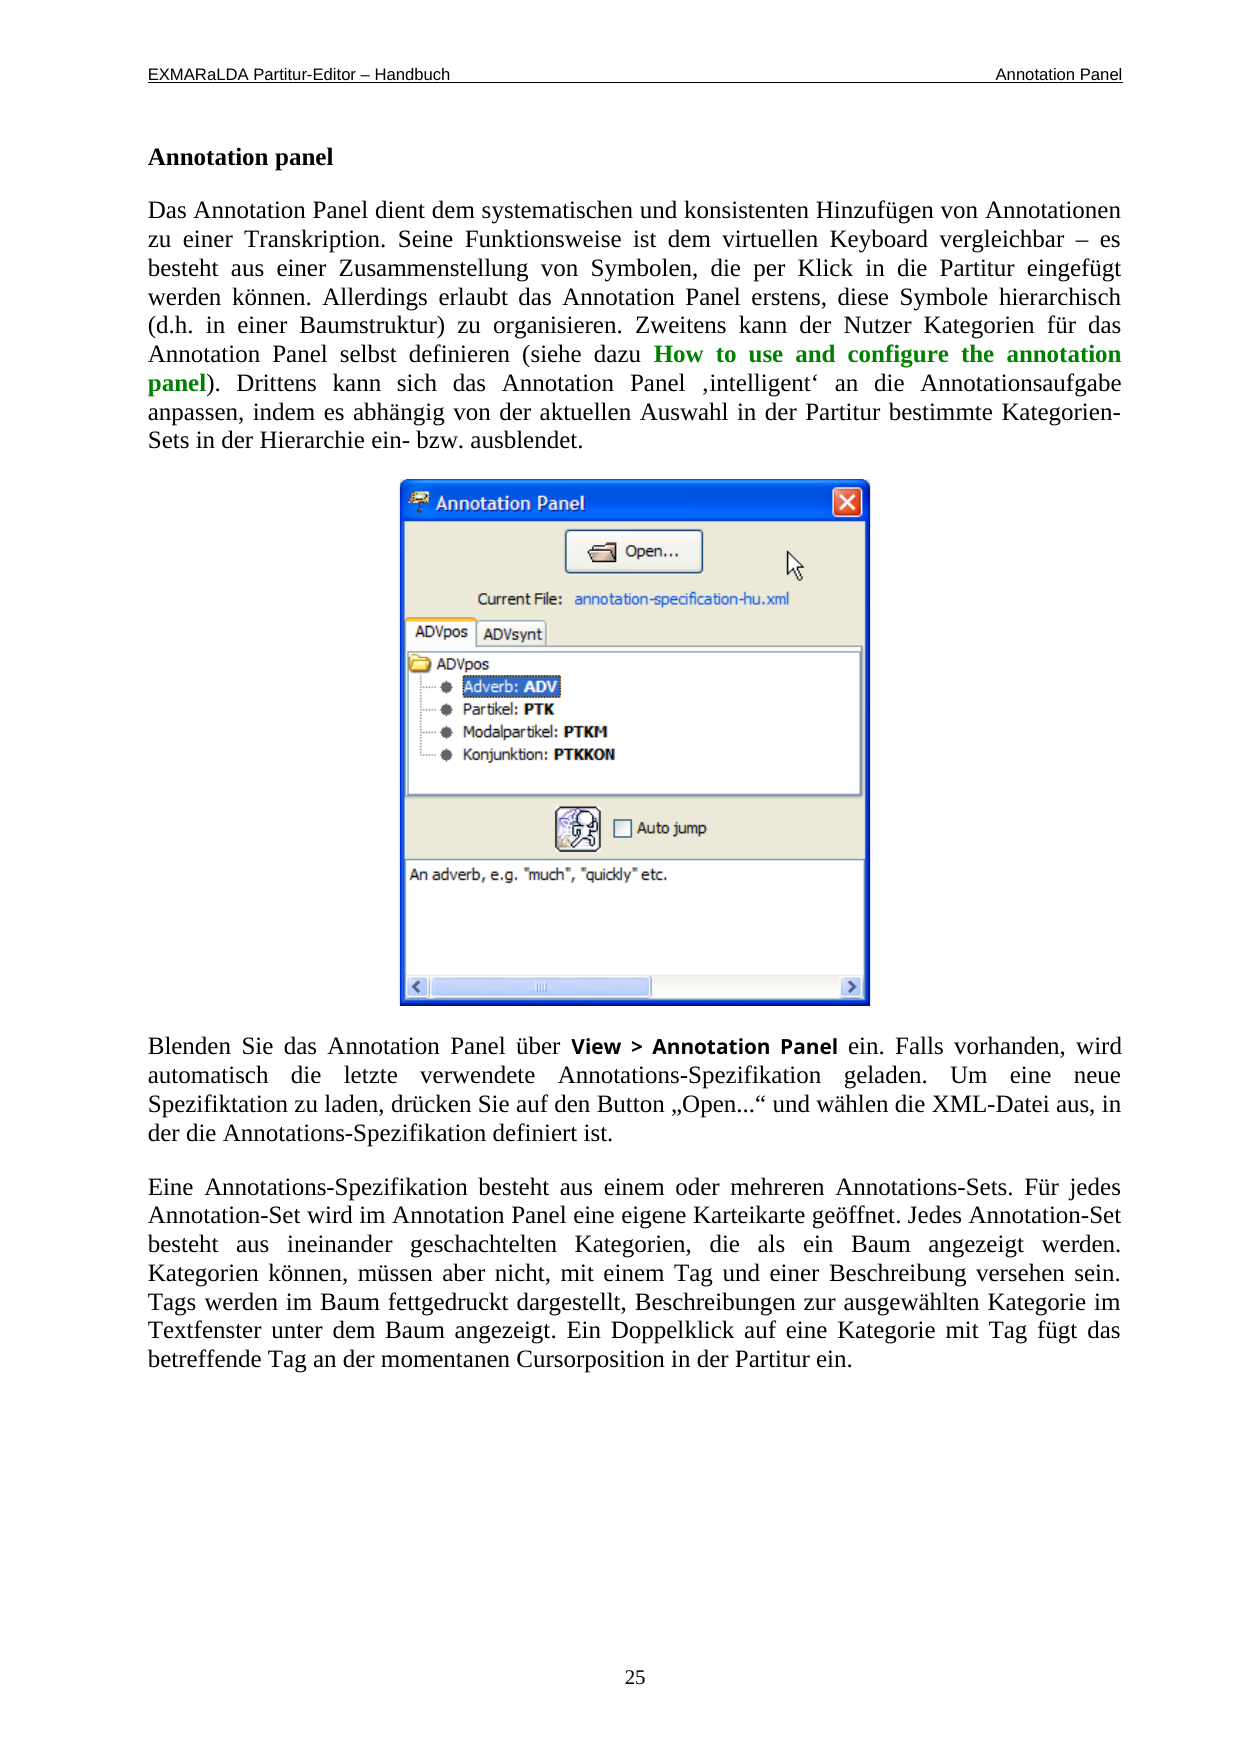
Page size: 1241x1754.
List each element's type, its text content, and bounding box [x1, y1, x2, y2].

text Eine Annotations-Spezifikation besteht aus einem oder mehreren Annotations-Sets. Für jedes Annotation-Set wird im Annotation Panel eine eigene Karteikarte geöffnet. Jedes Annotation-Set besteht aus ineinander geschachtelten Kategorien, die als ein Baum angezeigt werden. Kategorien können, müssen aber nicht, mit einem Tag und einer Beschreibung versehen sein. Tags werden im Baum fettgedruckt dargestellt, Beschreibungen zur ausgewählten Kategorie im Textfenster unter dem Baum angezeigt. Ein Doppelklick auf eine Kategorie mit Tag fügt das betreffende Tag an der momentanen Cursorposition in der Partitur ein. [148, 1172, 1122, 1373]
text Blenden Sie das Annotation Panel über View > Annotation Panel ein. Falls vorhanden, wird automatisch die letzte verwendete Annotations-Spezifikation geladen. Um eine neue Spezifiktation zu laden, drücken Sie auf den Button „Open...“ und wählen die XML-Datei aus, in der die Annotations-Spezifikation definiert ist. [148, 1031, 1122, 1147]
picture [399, 479, 871, 1006]
text Das Annotation Panel dient dem systematischen und konsistenten Hinzufügen von Annotationen zu einer Transkription. Seine Funktionsweise ist dem virtuellen Keyboard vergleichbar – es besteht aus einer Zusammenstellung von Symbolen, die per Klick in die Partitur eingefügt werden können. Allerdings erlaubt das Annotation Panel erstens, diese Symbole hierarchisch (d.h. in einer Baumstruktur) zu organisieren. Zweitens kann der Nutzer Kategorien für das Annotation Panel selbst definieren (siehe dazu How to use and configure the annotation panel). Drittens kann sich das Annotation Panel ‚intelligent‘ an die Annotationsaufgabe anpassen, indem es abhängig von der aktuellen Auswahl in der Partitur bestimmte Kategorien-Sets in der Hierarchie ein- bzw. ausblendet. [148, 196, 1122, 454]
subtitle Annotation panel [148, 142, 1122, 171]
